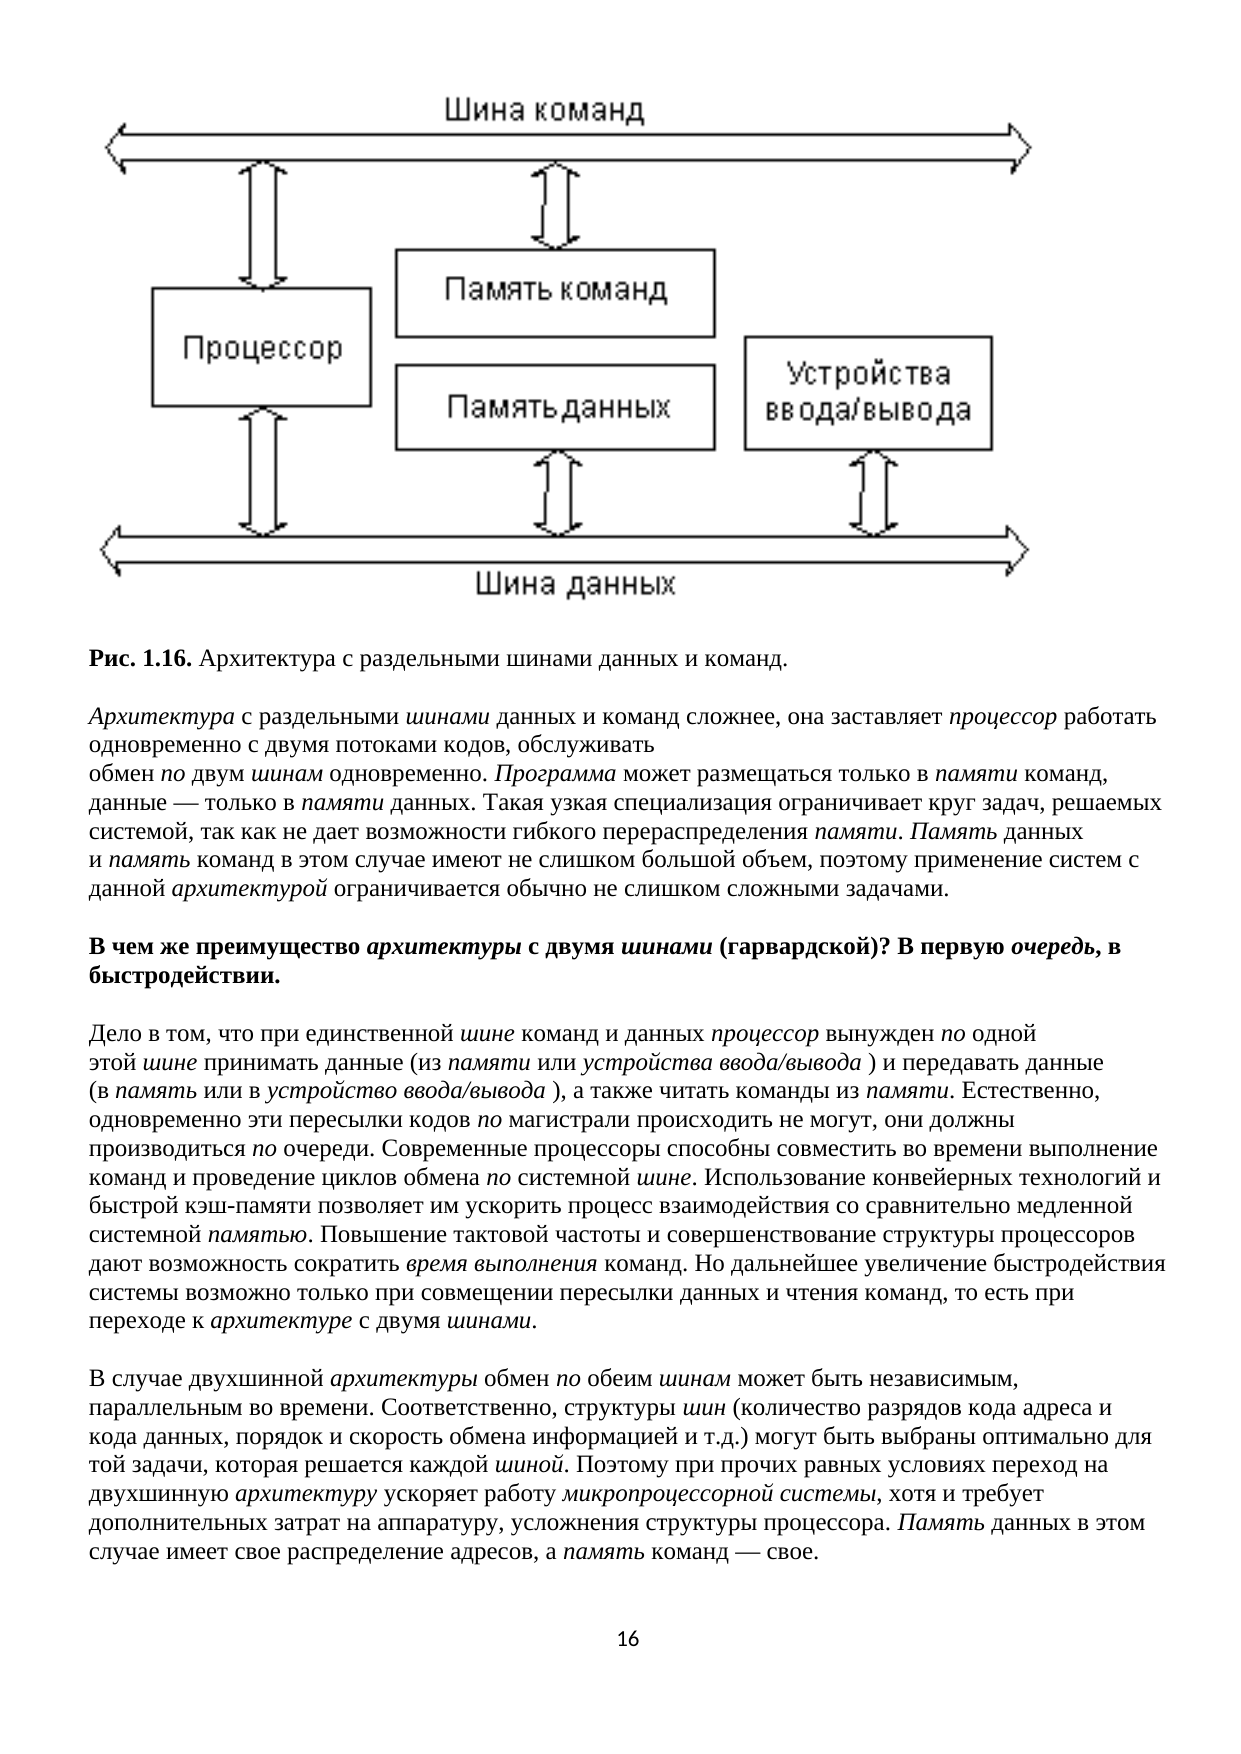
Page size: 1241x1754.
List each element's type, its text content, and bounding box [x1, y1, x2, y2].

text Архитектура с раздельными шинами данных и команд сложнее, она заставляет процессор работать одновременно с двумя потоками кодов, обслуживать обмен по двум шинам одновременно. Программа может размещаться только в памяти команд, данные — только в памяти данных. Такая узкая специализация ограничивает круг задач, решаемых системой, так как не дает возможности гибкого перераспределения памяти. Память данных и память команд в этом случае имеют не слишком большой объем, поэтому применение систем с данной архитектурой ограничивается обычно не слишком сложными задачами. [89, 701, 1167, 902]
picture [88, 88, 1045, 608]
text В чем же преимущество архитектуры с двумя шинами (гарвардской)? В первую очередь, в быстродействии. [89, 931, 1167, 989]
text Дело в том, что при единственной шине команд и данных процессор вынужден по одной этой шине принимать данные (из памяти или устройства ввода/вывода ) и передавать данные (в память или в устройство ввода/вывода ), а также читать команды из памяти. Естественно, одновременно эти пересылки кодов по магистрали происходить не могут, они должны производиться по очереди. Современные процессоры способны совместить во времени выполнение команд и проведение циклов обмена по системной шине. Использование конвейерных технологий и быстрой кэш-памяти позволяет им ускорить процесс взаимодействия со сравнительно медленной системной памятью. Повышение тактовой частоты и совершенствование структуры процессоров дают возможность сократить время выполнения команд. Но дальнейшее увеличение быстродействия системы возможно только при совмещении пересылки данных и чтения команд, то есть при переходе к архитектуре с двумя шинами. [89, 1018, 1167, 1334]
text Рис. 1.16. Архитектура с раздельными шинами данных и команд. [89, 608, 1167, 672]
text В случае двухшинной архитектуры обмен по обеим шинам может быть независимым, параллельным во времени. Соответственно, структуры шин (количество разрядов кода адреса и кода данных, порядок и скорость обмена информацией и т.д.) могут быть выбраны оптимально для той задачи, которая решается каждой шиной. Поэтому при прочих равных условиях переход на двухшинную архитектуру ускоряет работу микропроцессорной системы, хотя и требует дополнительных затрат на аппаратуру, усложнения структуры процессора. Память данных в этом случае имеет свое распределение адресов, а память команд — свое. [89, 1363, 1167, 1564]
